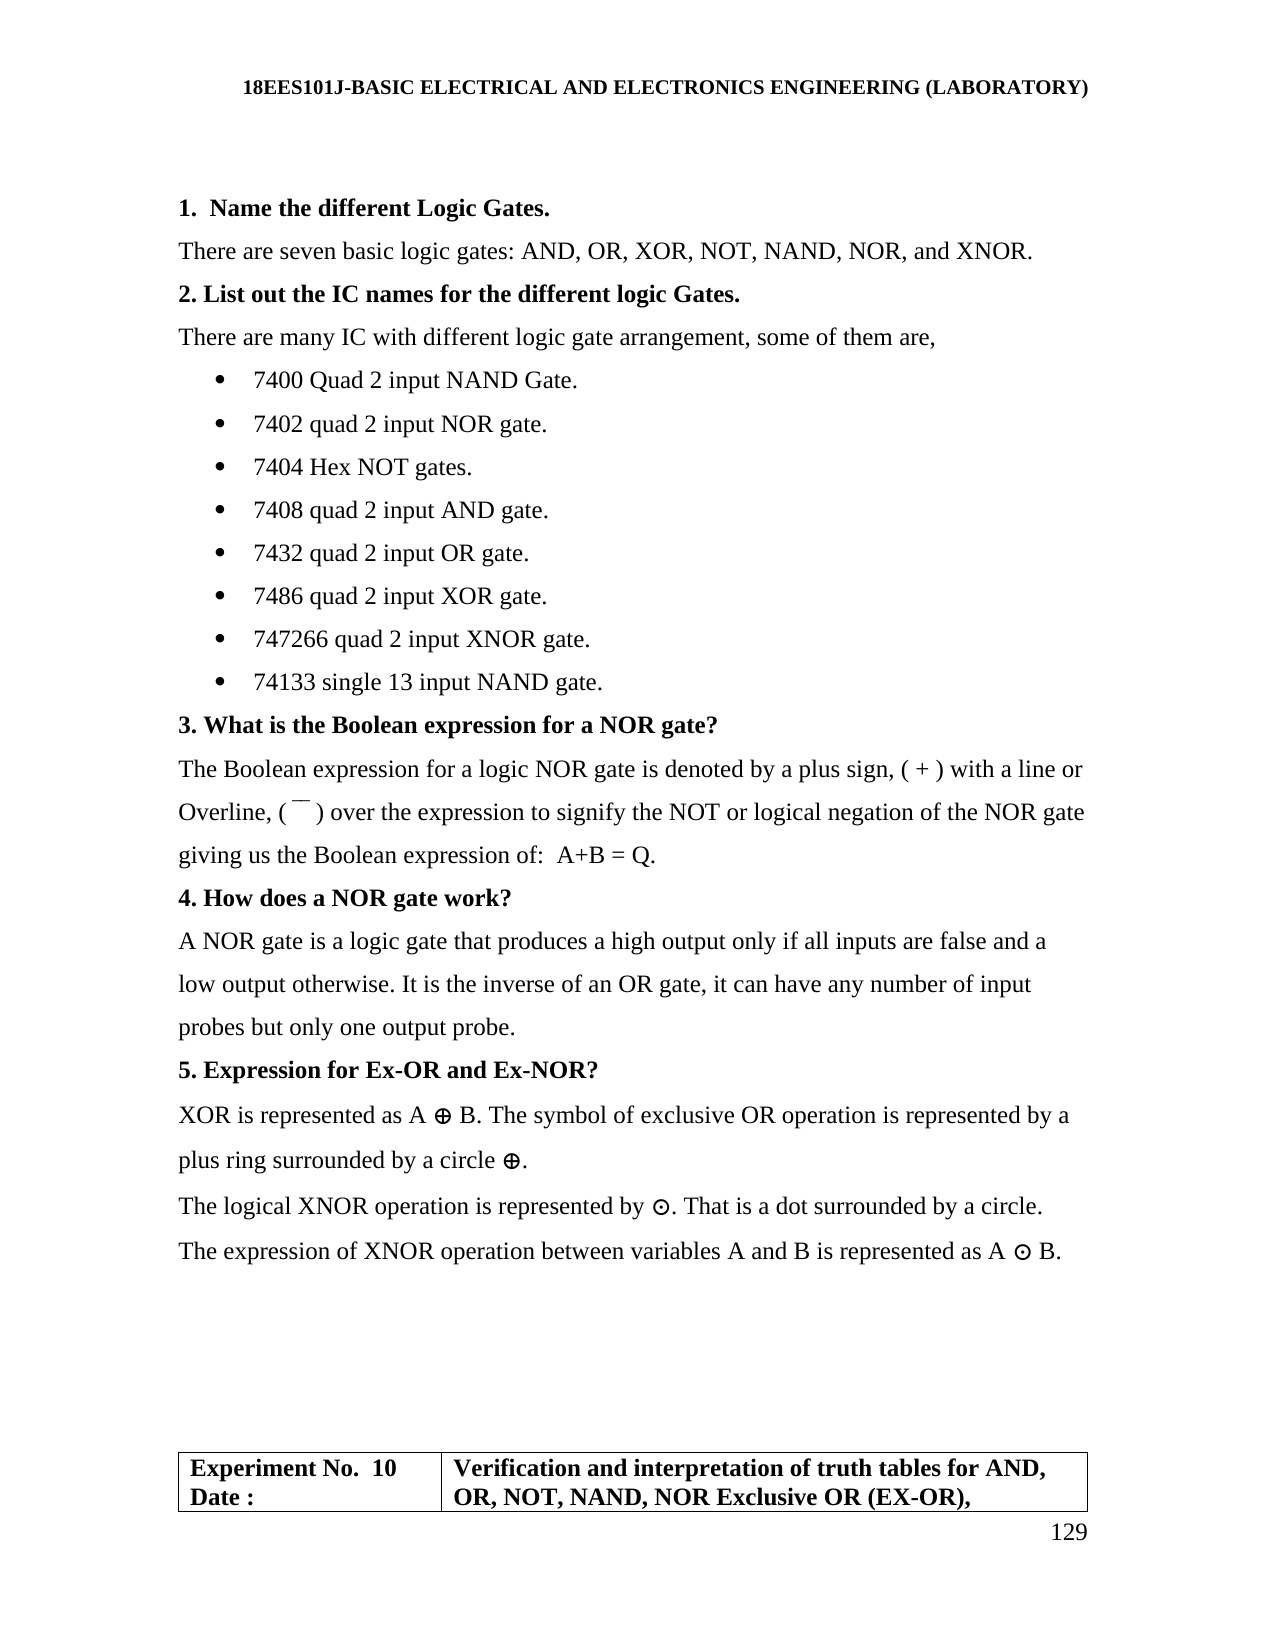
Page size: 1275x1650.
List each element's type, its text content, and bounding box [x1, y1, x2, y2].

list 74133 single 13 input NAND gate. [216, 667, 1087, 696]
text 2. List out the IC names for the different logic Gates. [178, 279, 1087, 308]
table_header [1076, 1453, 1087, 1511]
list 7408 quad 2 input AND gate. [216, 495, 1087, 524]
list 7432 quad 2 input OR gate. [216, 538, 1087, 567]
text XOR is represented as A ⊕ B. The symbol of exclusive OR operation is represented by a plus ring surrounded by a circle ⊕. [178, 1099, 1087, 1174]
text There are seven basic logic gates: AND, OR, XOR, NOT, NAND, NOR, and XNOR. [178, 236, 1087, 265]
list 7400 Quad 2 input NAND Gate. [216, 366, 1087, 394]
list 747266 quad 2 input XNOR gate. [216, 624, 1087, 653]
text The logical XNOR operation is represented by ⊙. That is a dot surrounded by a circle. The expression of XNOR operation between variables A and B is represented as A ⊙ B. [178, 1189, 1087, 1265]
list 7486 quad 2 input XOR gate. [216, 581, 1087, 610]
text 1. Name the different Logic Gates. [178, 193, 1087, 222]
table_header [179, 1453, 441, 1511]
text 3. What is the Boolean expression for a NOR gate? [178, 711, 1087, 739]
list 7404 Hex NOT gates. [216, 452, 1087, 481]
list 7402 quad 2 input NOR gate. [216, 409, 1087, 437]
text The Boolean expression for a logic NOR gate is denoted by a plus sign, ( + ) with a line or Overline, ( ‾‾ ) over the expression to signify the NOT or logical negation of the NOR gate giving us the Boolean expression of: A+B = Q. [178, 754, 1087, 869]
text 4. How does a NOR gate work? [178, 883, 1087, 912]
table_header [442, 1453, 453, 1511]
text 5. Expression for Ex-OR and Ex-NOR? [178, 1056, 1087, 1084]
text There are many IC with different logic gate arrangement, some of them are, [178, 322, 1087, 351]
text A NOR gate is a logic gate that produces a high output only if all inputs are false and a low output otherwise. It is the inverse of an OR gate, it can have any number of input probes but only one output probe. [178, 926, 1087, 1041]
